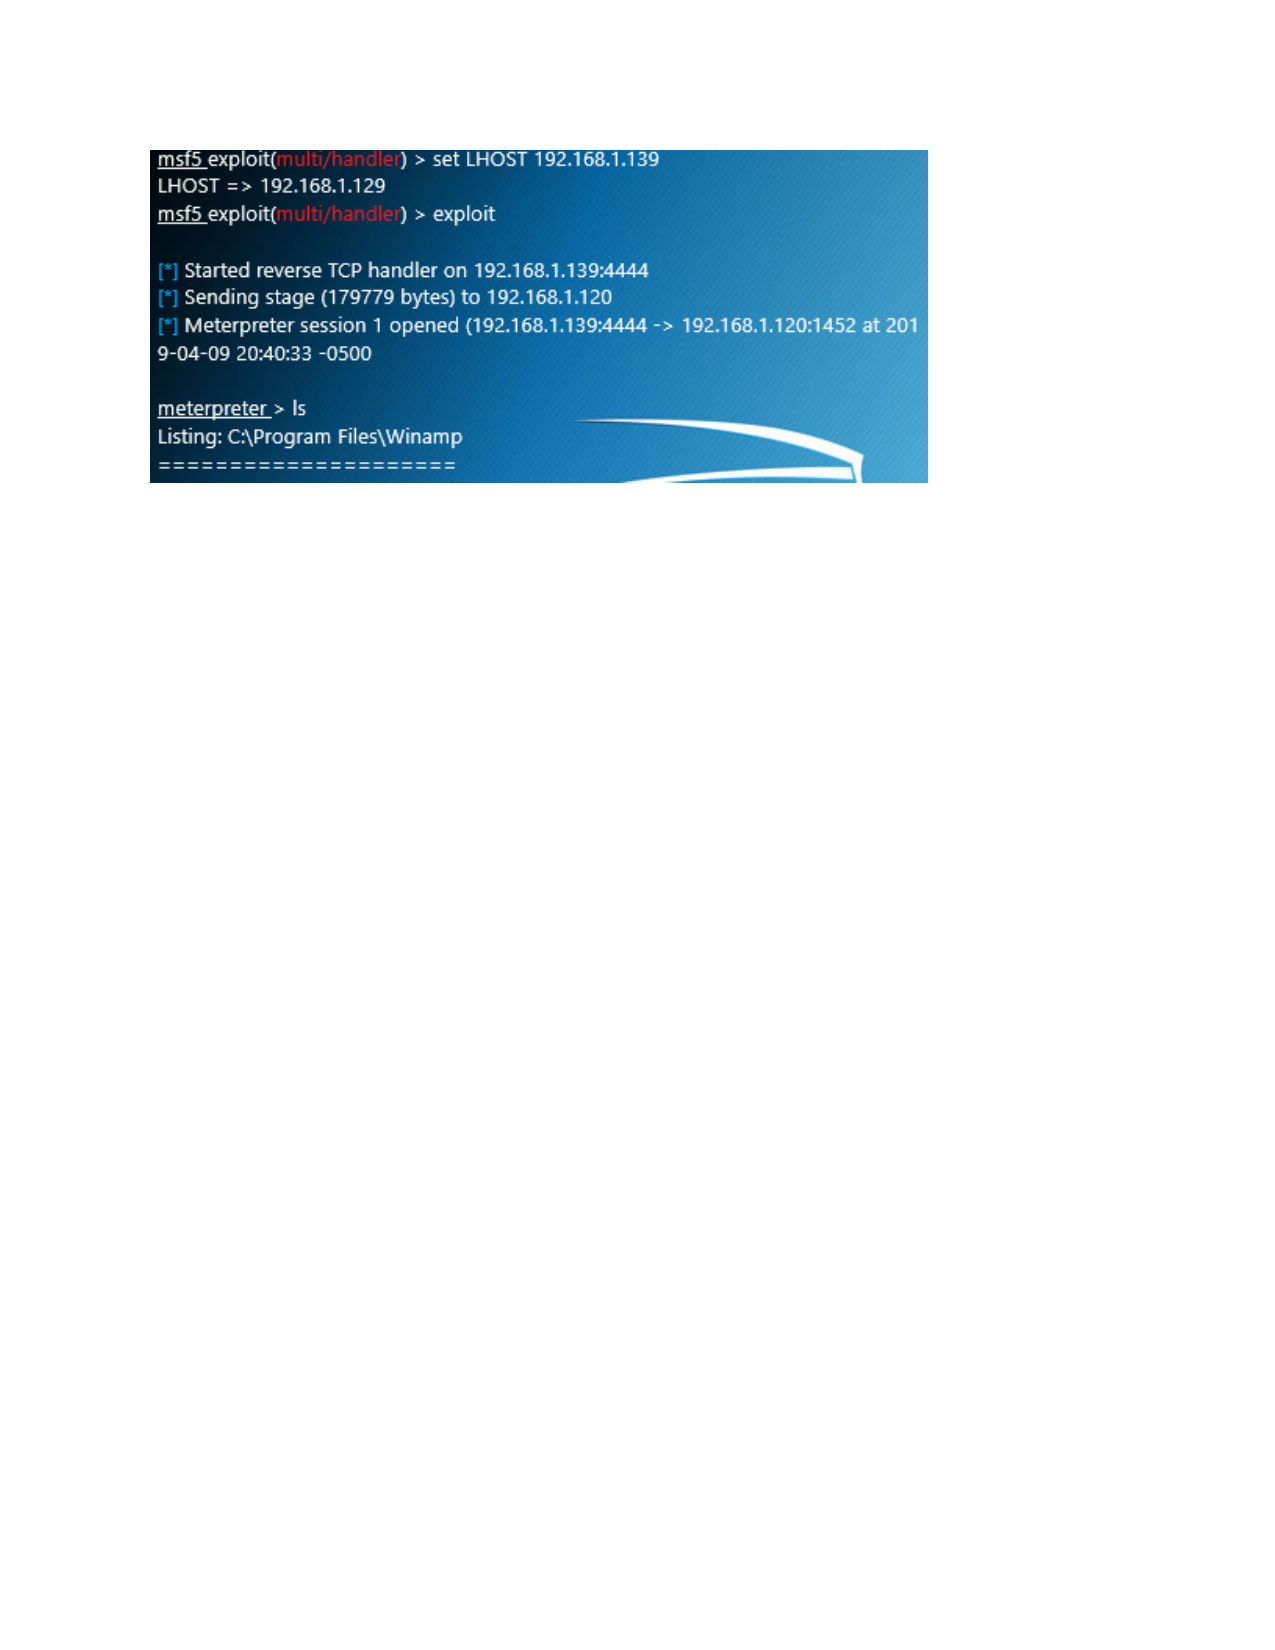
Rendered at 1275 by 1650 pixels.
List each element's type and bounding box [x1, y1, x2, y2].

picture [150, 150, 929, 483]
